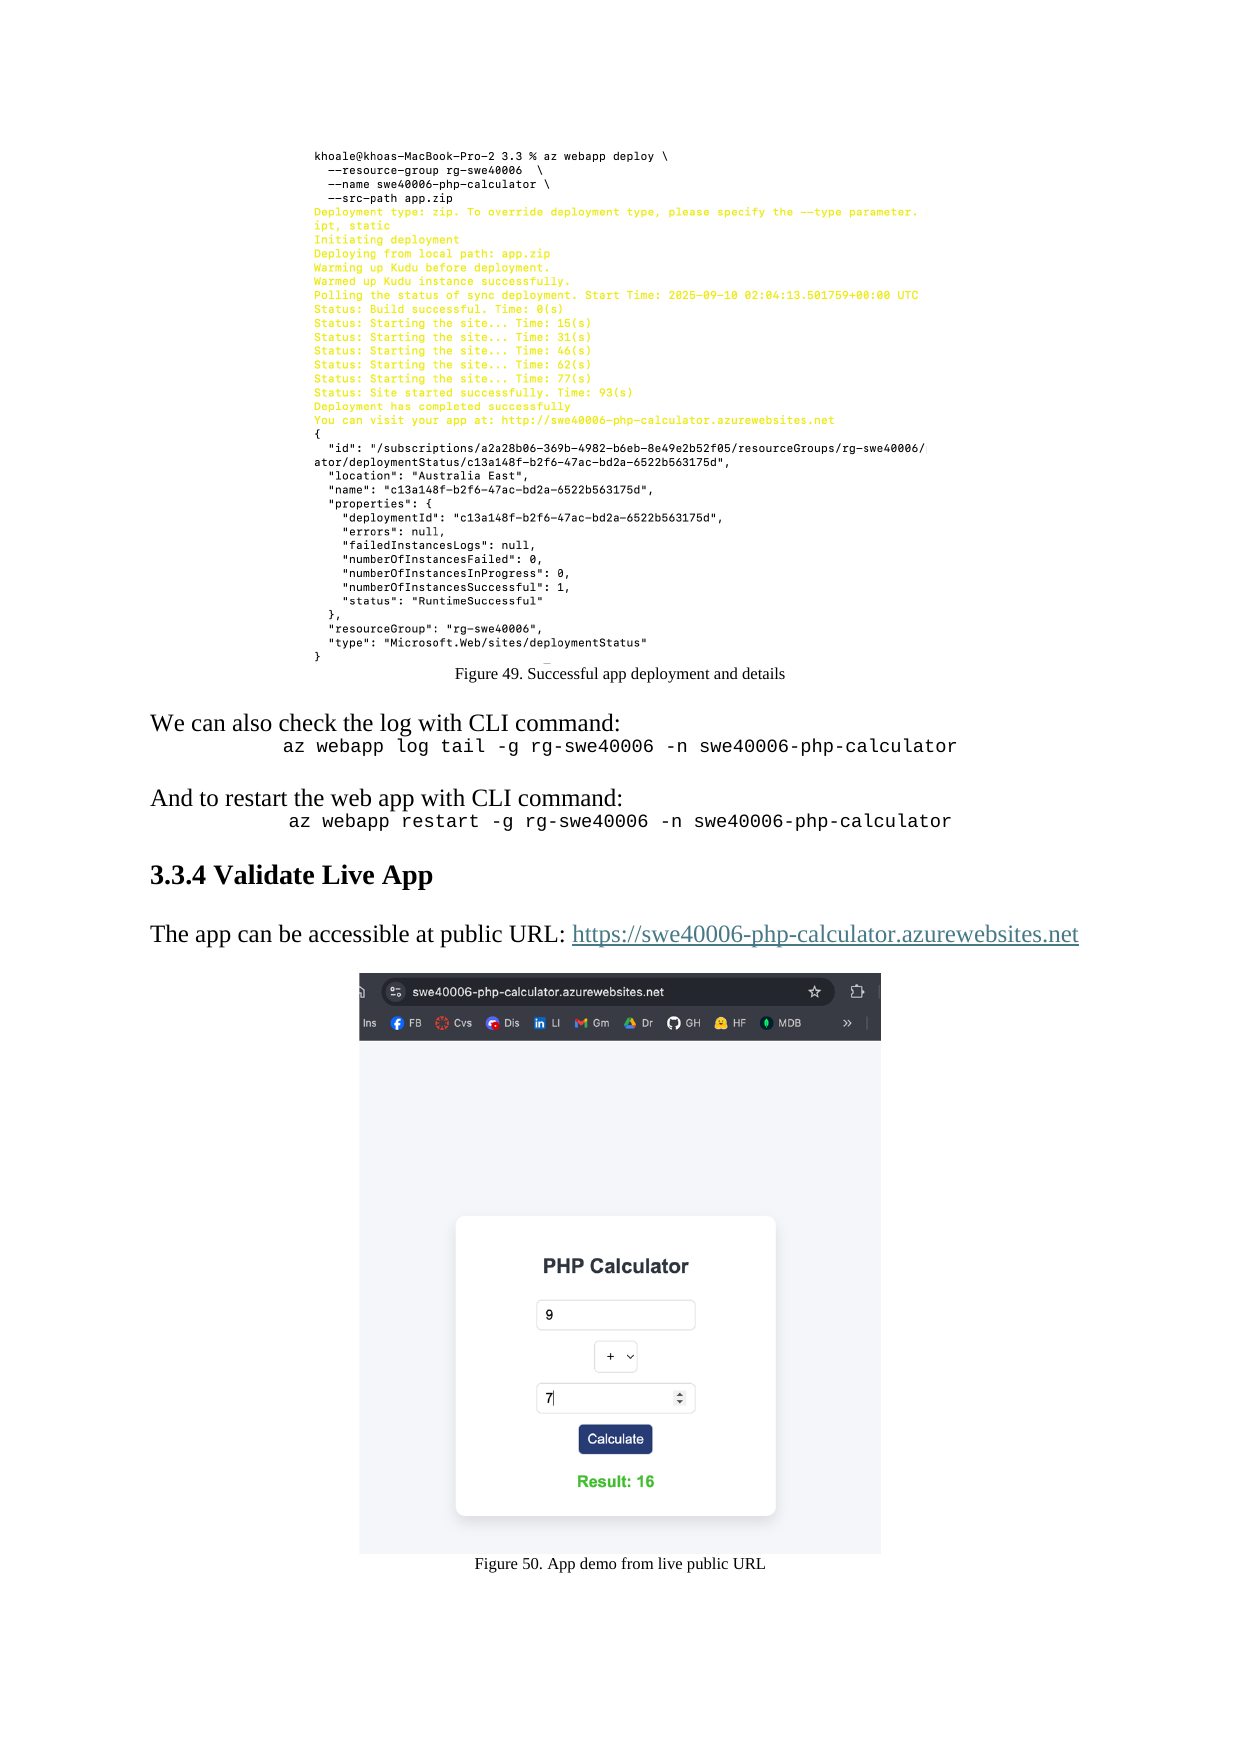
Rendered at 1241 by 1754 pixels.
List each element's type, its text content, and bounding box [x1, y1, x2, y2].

text The app can be accessible at public URL: https://swe40006-php-calculator.azurewebsites.net [150, 919, 1090, 948]
picture [359, 973, 881, 1554]
text And to restart the web app with CLI command: [150, 783, 1090, 811]
text Figure 49. Successful app deployment and details [150, 663, 1090, 683]
text 3.3.4 Validate Live App [150, 858, 1090, 890]
picture [313, 150, 927, 664]
text az webapp restart -g rg-swe40006 -n swe40006-php-calculator [150, 811, 1090, 833]
text We can also check the log with CLI command: [150, 708, 1090, 736]
text Figure 50. App demo from live public URL [150, 1553, 1090, 1573]
text az webapp log tail -g rg-swe40006 -n swe40006-php-calculator [150, 736, 1090, 758]
